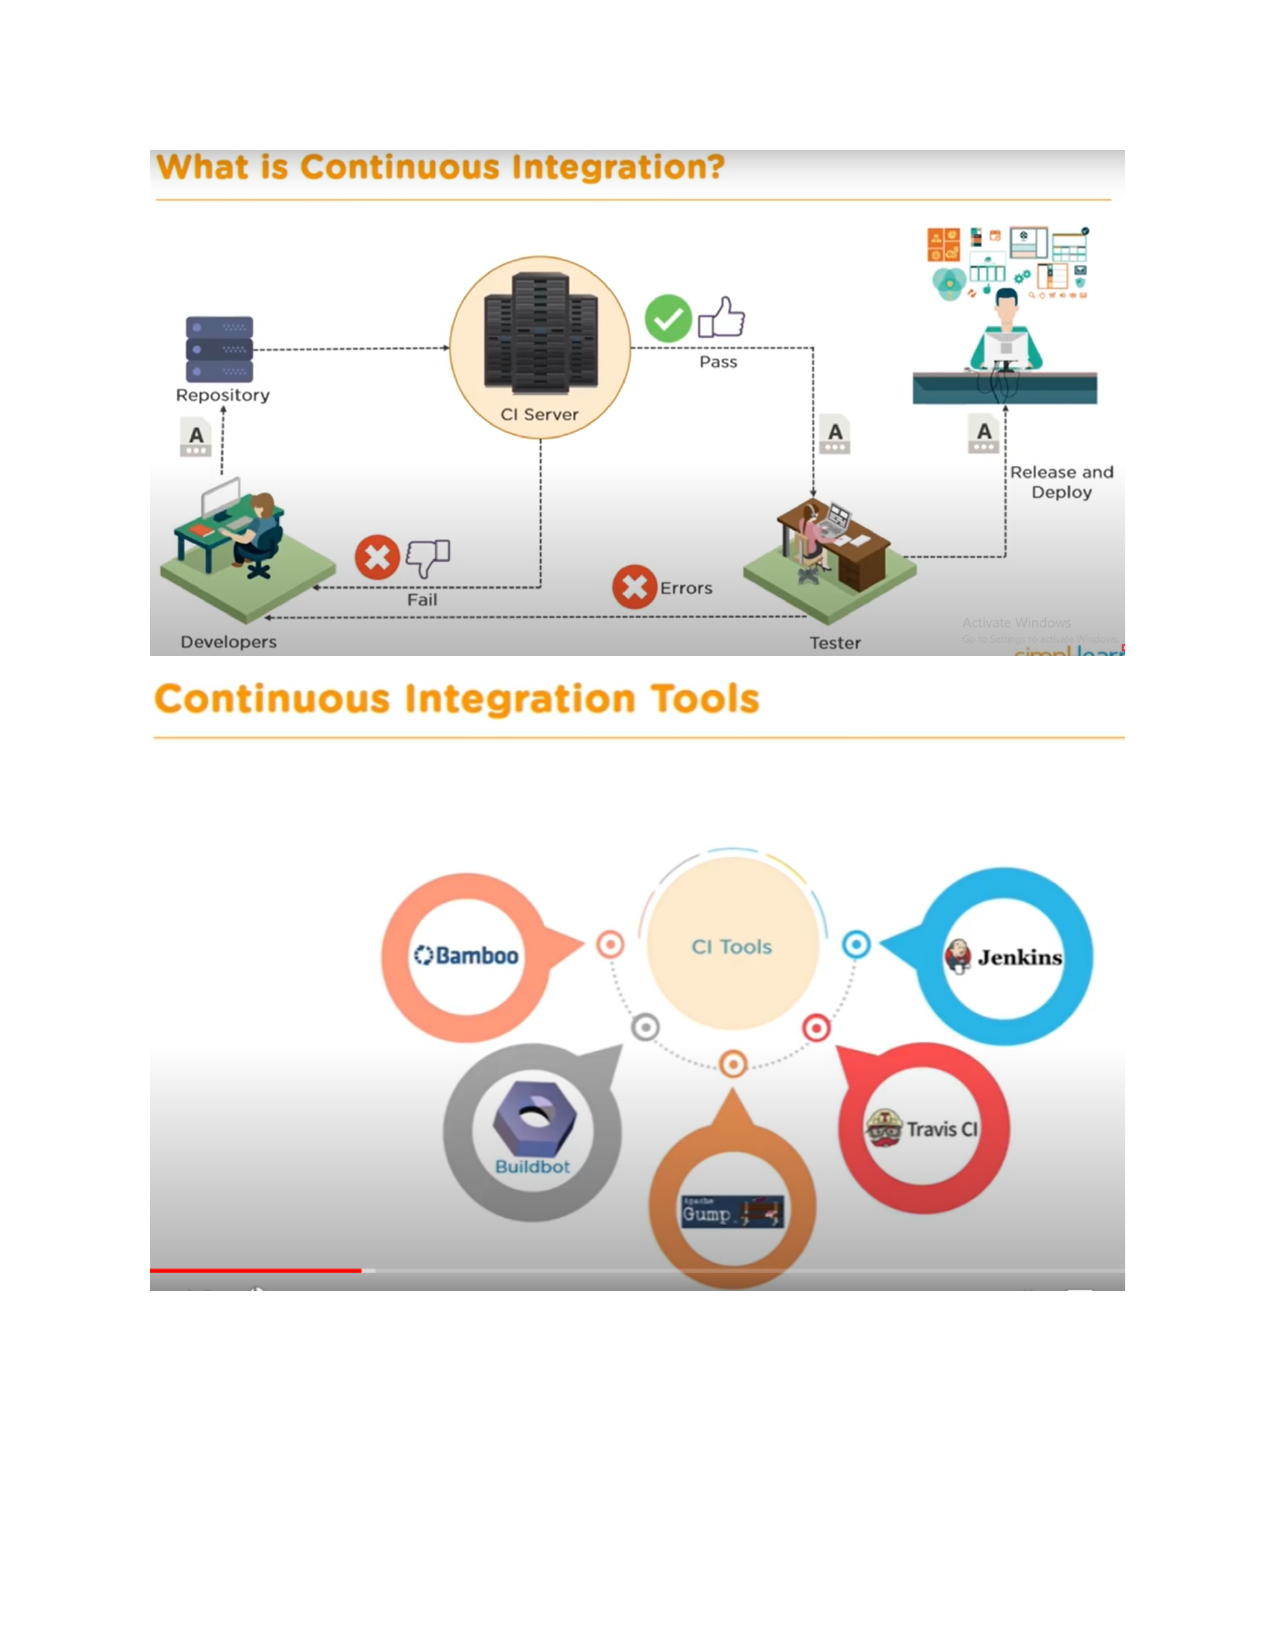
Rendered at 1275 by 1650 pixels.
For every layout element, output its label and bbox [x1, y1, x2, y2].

picture [150, 680, 1125, 1291]
picture [150, 150, 1125, 656]
